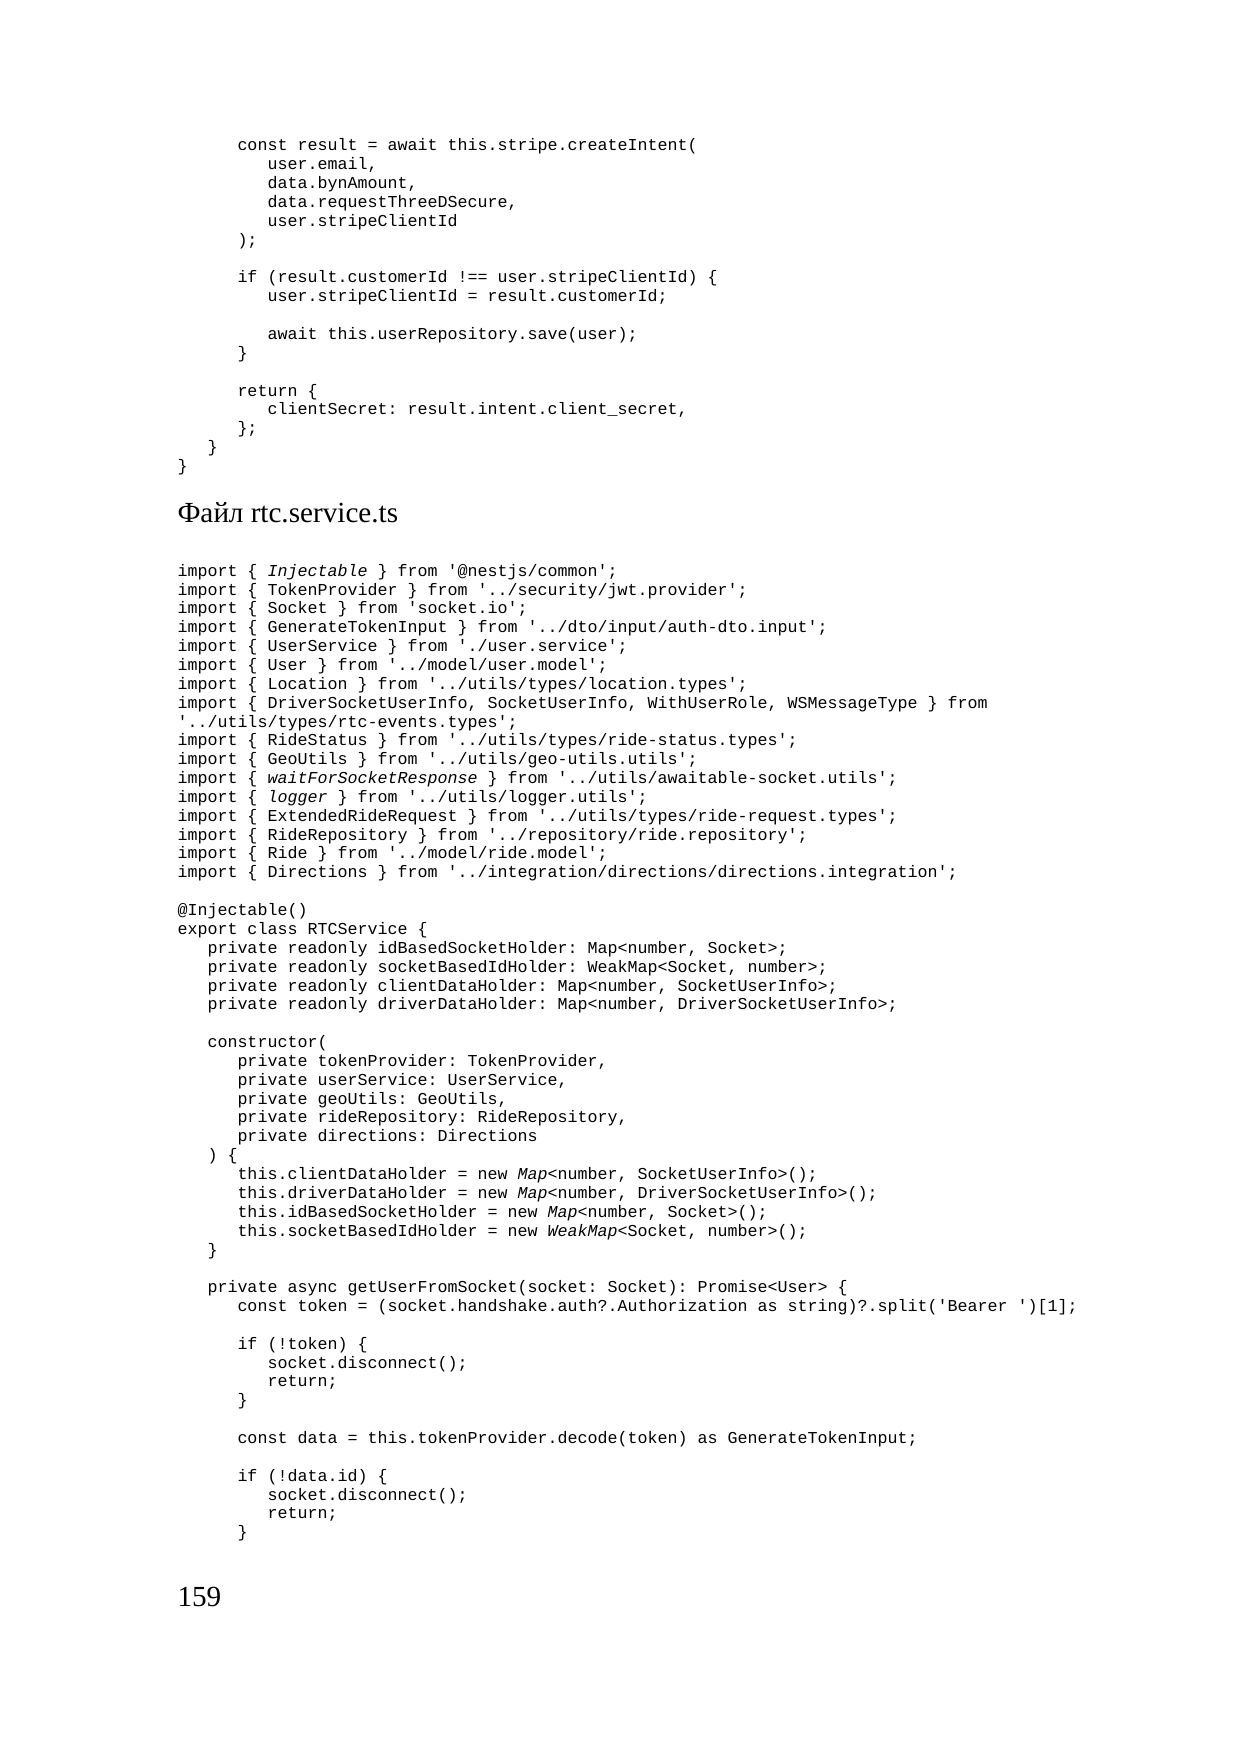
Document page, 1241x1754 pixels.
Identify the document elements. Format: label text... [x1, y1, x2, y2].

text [177, 118, 1152, 476]
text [177, 562, 1152, 1562]
text Файл rtc.service.ts [177, 495, 1152, 562]
